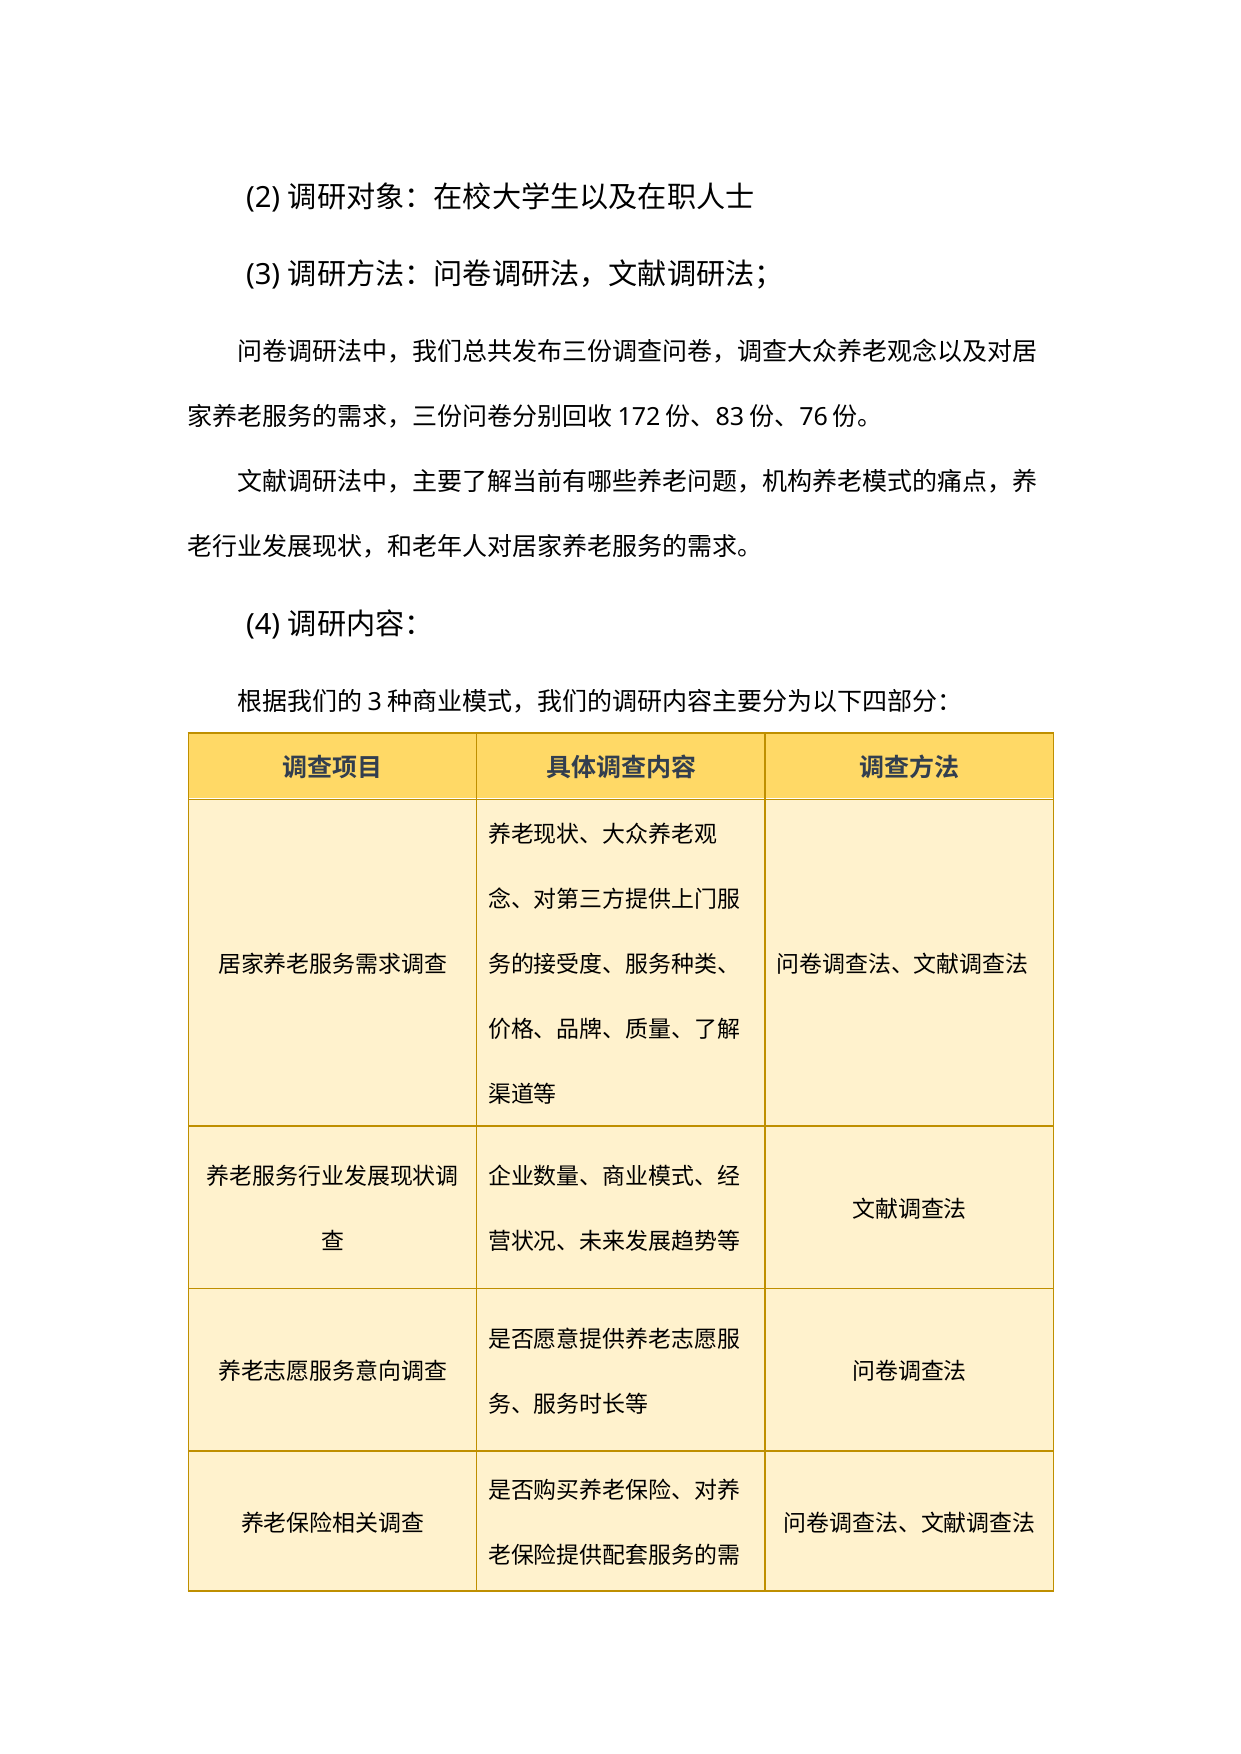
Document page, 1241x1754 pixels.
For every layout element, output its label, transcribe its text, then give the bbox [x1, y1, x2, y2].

table_cell 养老服务行业发展现状调查 [189, 1127, 476, 1288]
table_cell 问卷调查法 [766, 1289, 1053, 1450]
table_cell 养老志愿服务意向调查 [189, 1289, 476, 1450]
subtitle 调研方法：问卷调研法，文献调研法； [187, 239, 1053, 304]
subtitle 调研对象：在校大学生以及在职人士 [187, 162, 1053, 227]
table_header 具体调查内容 [477, 734, 764, 798]
table_cell 企业数量、商业模式、经营状况、未来发展趋势等 [477, 1127, 764, 1288]
table_cell 问卷调查法、文献调查法 [766, 1452, 1053, 1590]
subtitle 调研内容： [187, 589, 1053, 654]
table_cell 养老保险相关调查 [189, 1452, 476, 1590]
text 文献调研法中，主要了解当前有哪些养老问题，机构养老模式的痛点，养老行业发展现状，和老年人对居家养老服务的需求。 [187, 447, 1053, 577]
table_header 调查项目 [189, 734, 476, 798]
table_cell 是否愿意提供养老志愿服务、服务时长等 [477, 1289, 764, 1450]
text 根据我们的3种商业模式，我们的调研内容主要分为以下四部分： [187, 667, 1053, 732]
table_cell 问卷调查法、文献调查法 [766, 800, 1053, 1125]
table_cell 居家养老服务需求调查 [189, 800, 476, 1125]
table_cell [477, 1452, 764, 1590]
table_cell 养老现状、大众养老观念、对第三方提供上门服务的接受度、服务种类、价格、品牌、质量、了解渠道等 [477, 800, 764, 1125]
table_header 调查方法 [766, 734, 1053, 798]
text 问卷调研法中，我们总共发布三份调查问卷，调查大众养老观念以及对居家养老服务的需求，三份问卷分别回收172份、83份、76份。 [187, 317, 1053, 447]
table_cell 文献调查法 [766, 1127, 1053, 1288]
